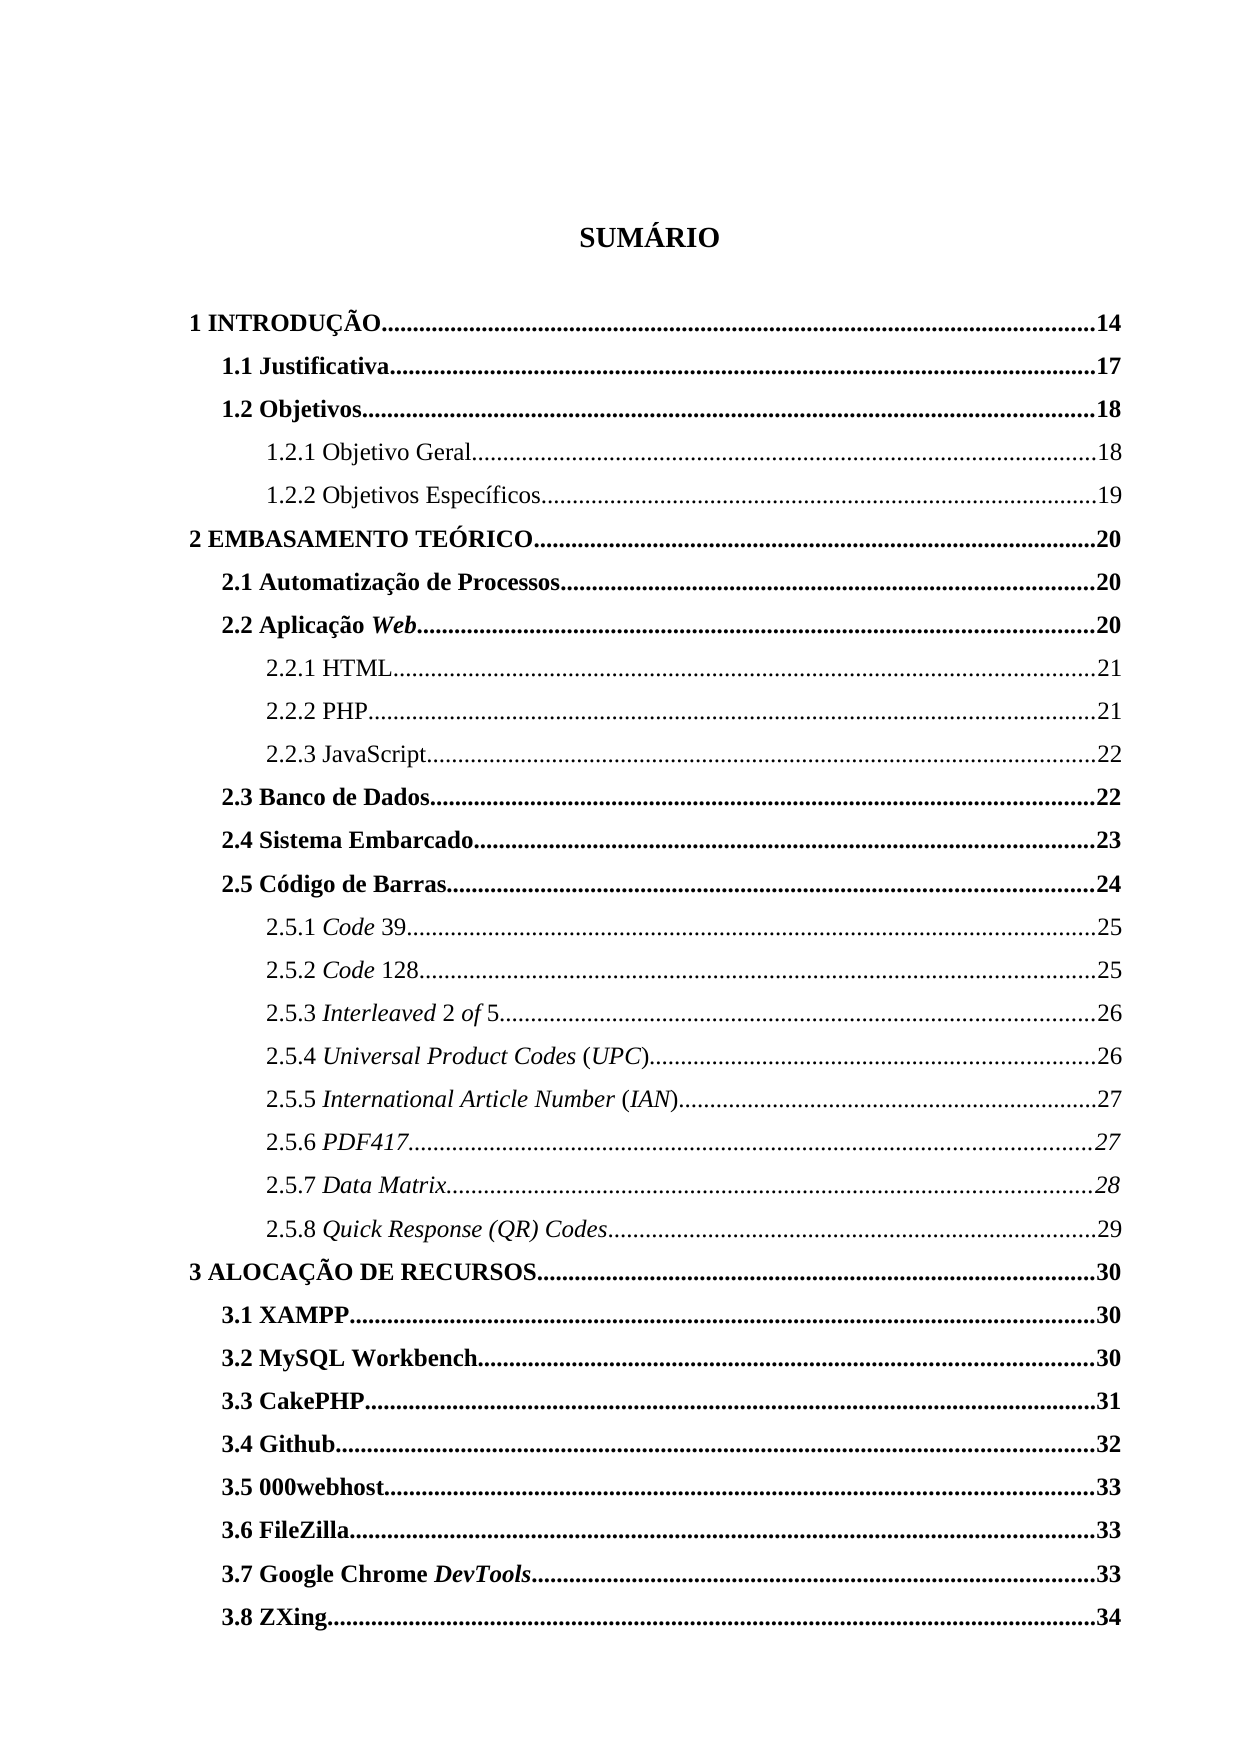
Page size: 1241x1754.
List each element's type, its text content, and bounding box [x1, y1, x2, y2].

text 2.2.1 HTML 21 [266, 653, 1110, 682]
text 2.5.3 Interleaved 2 of 5 26 [266, 998, 1110, 1027]
text 3.1 XAMPP 30 [221, 1300, 1110, 1329]
text 3.5 000webhost 33 [221, 1472, 1110, 1501]
text 3.7 Google Chrome DevTools 33 [221, 1559, 1110, 1587]
text 1 INTRODUçÃO 14 [189, 308, 1110, 337]
text 2.5.5 International Article Number (IAN) 27 [266, 1084, 1110, 1113]
text 1.2.2 Objetivos Específicos 19 [266, 481, 1110, 509]
text 3.6 FileZilla 33 [221, 1516, 1110, 1544]
text 2.5 Código de Barras 24 [221, 869, 1110, 897]
text 2.2.3 JavaScript 22 [266, 739, 1110, 768]
text 3.8 ZXing 34 [221, 1602, 1110, 1631]
text 2 embasamento TEÓRICO 20 [189, 524, 1110, 552]
text 2.5.8 Quick Response (QR) Codes 29 [266, 1214, 1110, 1242]
text 2.5.6 PDF417 27 [266, 1127, 1110, 1156]
text 2.3 Banco de Dados 22 [221, 782, 1110, 811]
text 3 ALOCAÇÃO DE RECURSOS 30 [189, 1257, 1110, 1286]
text 2.2.2 PHP 21 [266, 696, 1110, 725]
text 2.5.4 Universal Product Codes (UPC) 26 [266, 1041, 1110, 1070]
text 2.5.7 Data Matrix 28 [266, 1171, 1110, 1199]
text 3.3 CakePHP 31 [221, 1386, 1110, 1415]
text 2.2 Aplicação Web 20 [221, 610, 1110, 639]
text 3.4 Github 32 [221, 1429, 1110, 1458]
text 2.5.2 Code 128 25 [266, 955, 1110, 984]
text 1.2 Objetivos 18 [221, 394, 1110, 423]
text 1.1 Justificativa 17 [221, 351, 1110, 380]
text SUMÁRIO [177, 220, 1122, 254]
text 2.4 Sistema Embarcado 23 [221, 826, 1110, 854]
text 1.2.1 Objetivo Geral 18 [266, 437, 1110, 466]
text 3.2 MySQL Workbench 30 [221, 1343, 1110, 1372]
text 2.5.1 Code 39 25 [266, 912, 1110, 941]
text 2.1 Automatização de Processos 20 [221, 567, 1110, 596]
